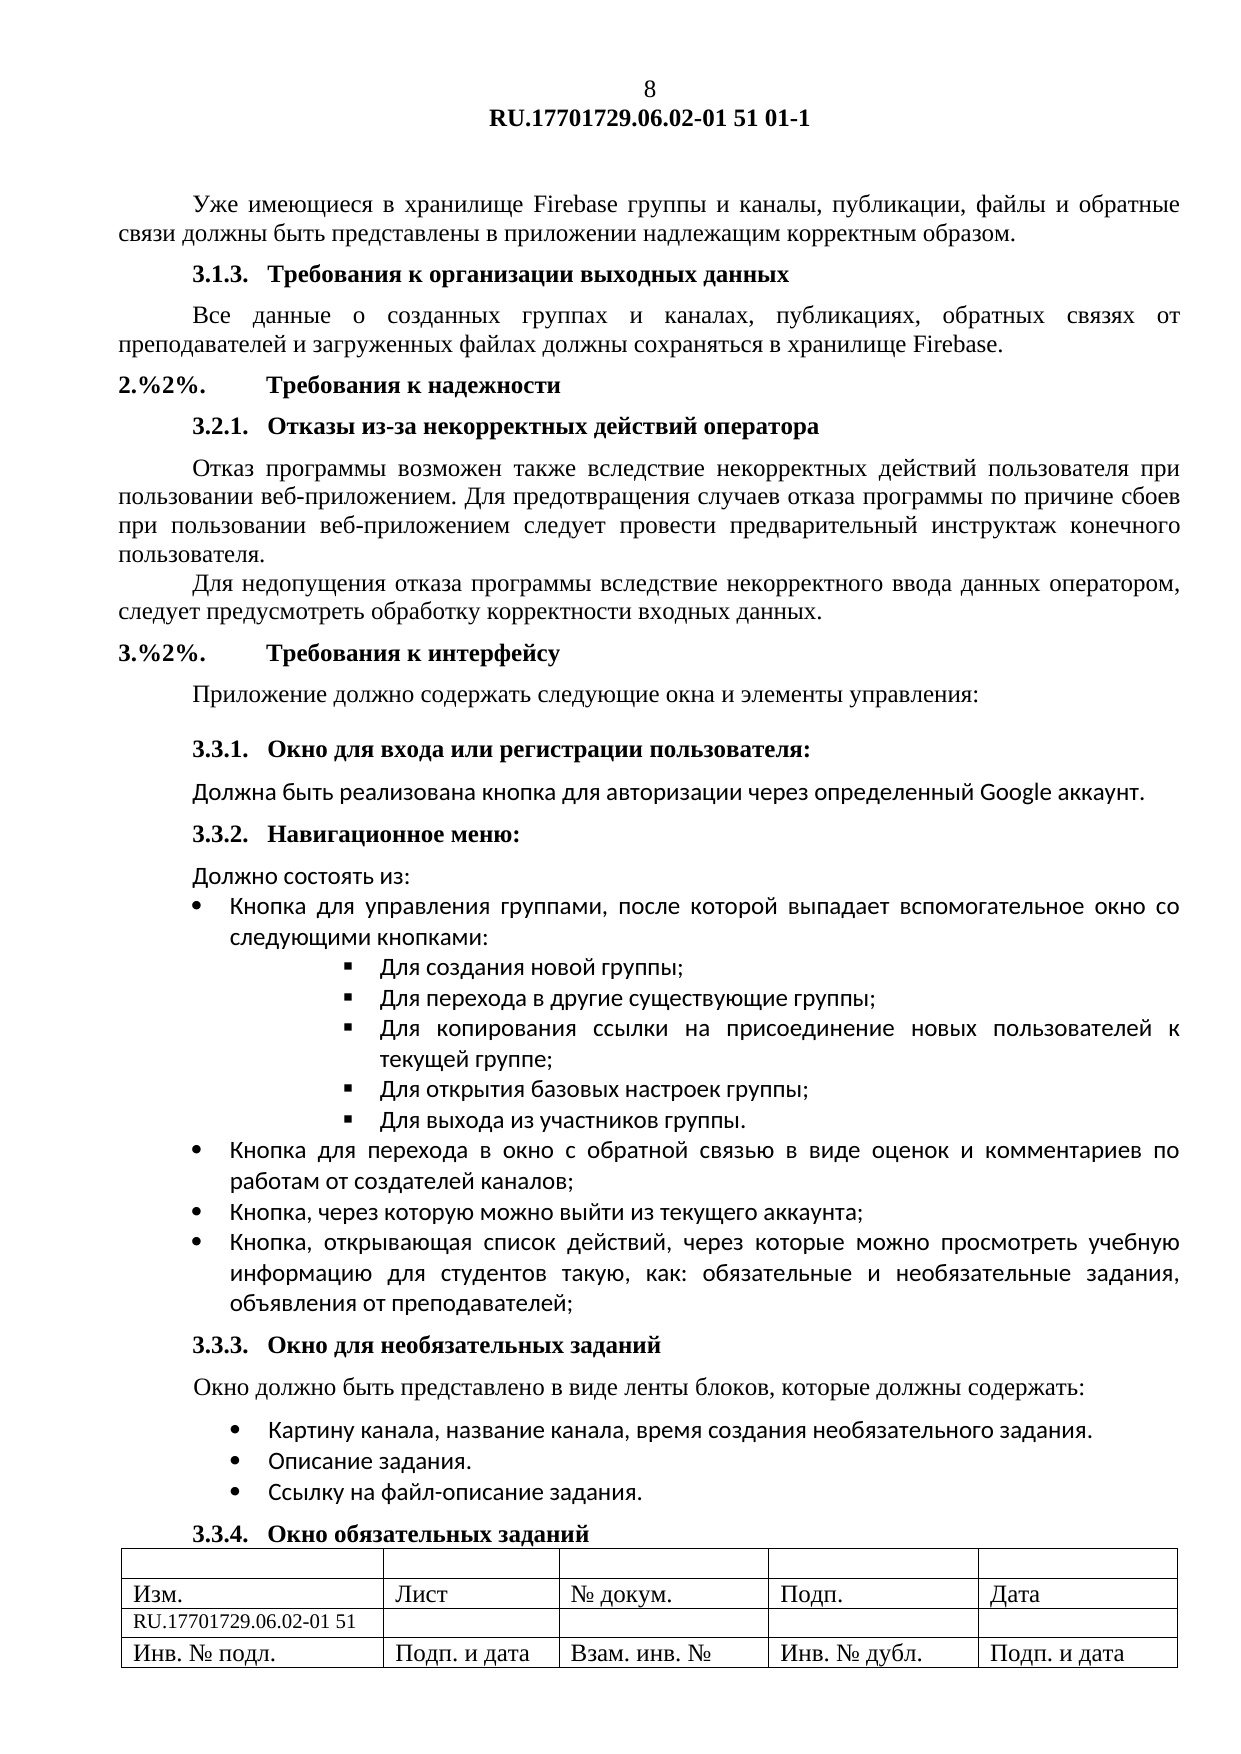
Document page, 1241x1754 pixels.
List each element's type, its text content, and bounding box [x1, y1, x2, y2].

subtitle Требования к интерфейсу [118, 638, 1181, 666]
subtitle Отказы из-за некорректных действий оператора [192, 411, 1181, 440]
list Кнопка для управления группами, после которой выпадает вспомогательное окно со следующими кнопками: [192, 891, 1181, 952]
text Все данные о созданных группах и каналах, публикациях, обратных связях от преподавателей и загруженных файлах должны сохраняться в хранилище Firebase. [118, 300, 1181, 358]
list Ссылку на файл-описание задания. [231, 1476, 1181, 1506]
text Должно состоять из: [118, 860, 1181, 891]
list Для создания новой группы; [342, 952, 1181, 982]
text Должна быть реализована кнопка для авторизации через определенный Google аккаунт. [118, 776, 1181, 806]
list Для выхода из участников группы. [342, 1104, 1181, 1135]
list Кнопка, через которую можно выйти из текущего аккаунта; [192, 1196, 1181, 1226]
text Приложение должно содержать следующие окна и элементы управления: [118, 679, 1181, 708]
subtitle Навигационное меню: [192, 819, 1181, 847]
subtitle Окно обязательных заданий [192, 1519, 1181, 1547]
list Для копирования ссылки на присоединение новых пользователей к текущей группе; [342, 1013, 1181, 1074]
list Описание задания. [231, 1445, 1181, 1476]
text Уже имеющиеся в хранилище Firebase группы и каналы, публикации, файлы и обратные связи должны быть представлены в приложении надлежащим корректным образом. [118, 189, 1181, 246]
list Картину канала, название канала, время создания необязательного задания. [231, 1415, 1181, 1445]
text Для недопущения отказа программы вследствие некорректного ввода данных оператором, следует предусмотреть обработку корректности входных данных. [118, 568, 1181, 625]
subtitle Окно для необязательных заданий [192, 1330, 1181, 1359]
list Для открытия базовых настроек группы; [342, 1074, 1181, 1104]
subtitle Окно для входа или регистрации пользователя: [192, 734, 1181, 763]
text Отказ программы возможен также вследствие некорректных действий пользователя при пользовании веб-приложением. Для предотвращения случаев отказа программы по причине сбоев при пользовании веб-приложением следует провести предварительный инструктаж конечного пользователя. [118, 453, 1181, 568]
list Кнопка для перехода в окно с обратной связью в виде оценок и комментариев по работам от создателей каналов; [192, 1135, 1181, 1196]
list Кнопка, открывающая список действий, через которые можно просмотреть учебную информацию для студентов такую, как: обязательные и необязательные задания, объявления от преподавателей; [192, 1226, 1181, 1318]
list Для перехода в другие существующие группы; [342, 982, 1181, 1013]
subtitle Требования к организации выходных данных [192, 259, 1181, 288]
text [119, 1372, 1181, 1400]
subtitle Требования к надежности [118, 370, 1181, 399]
